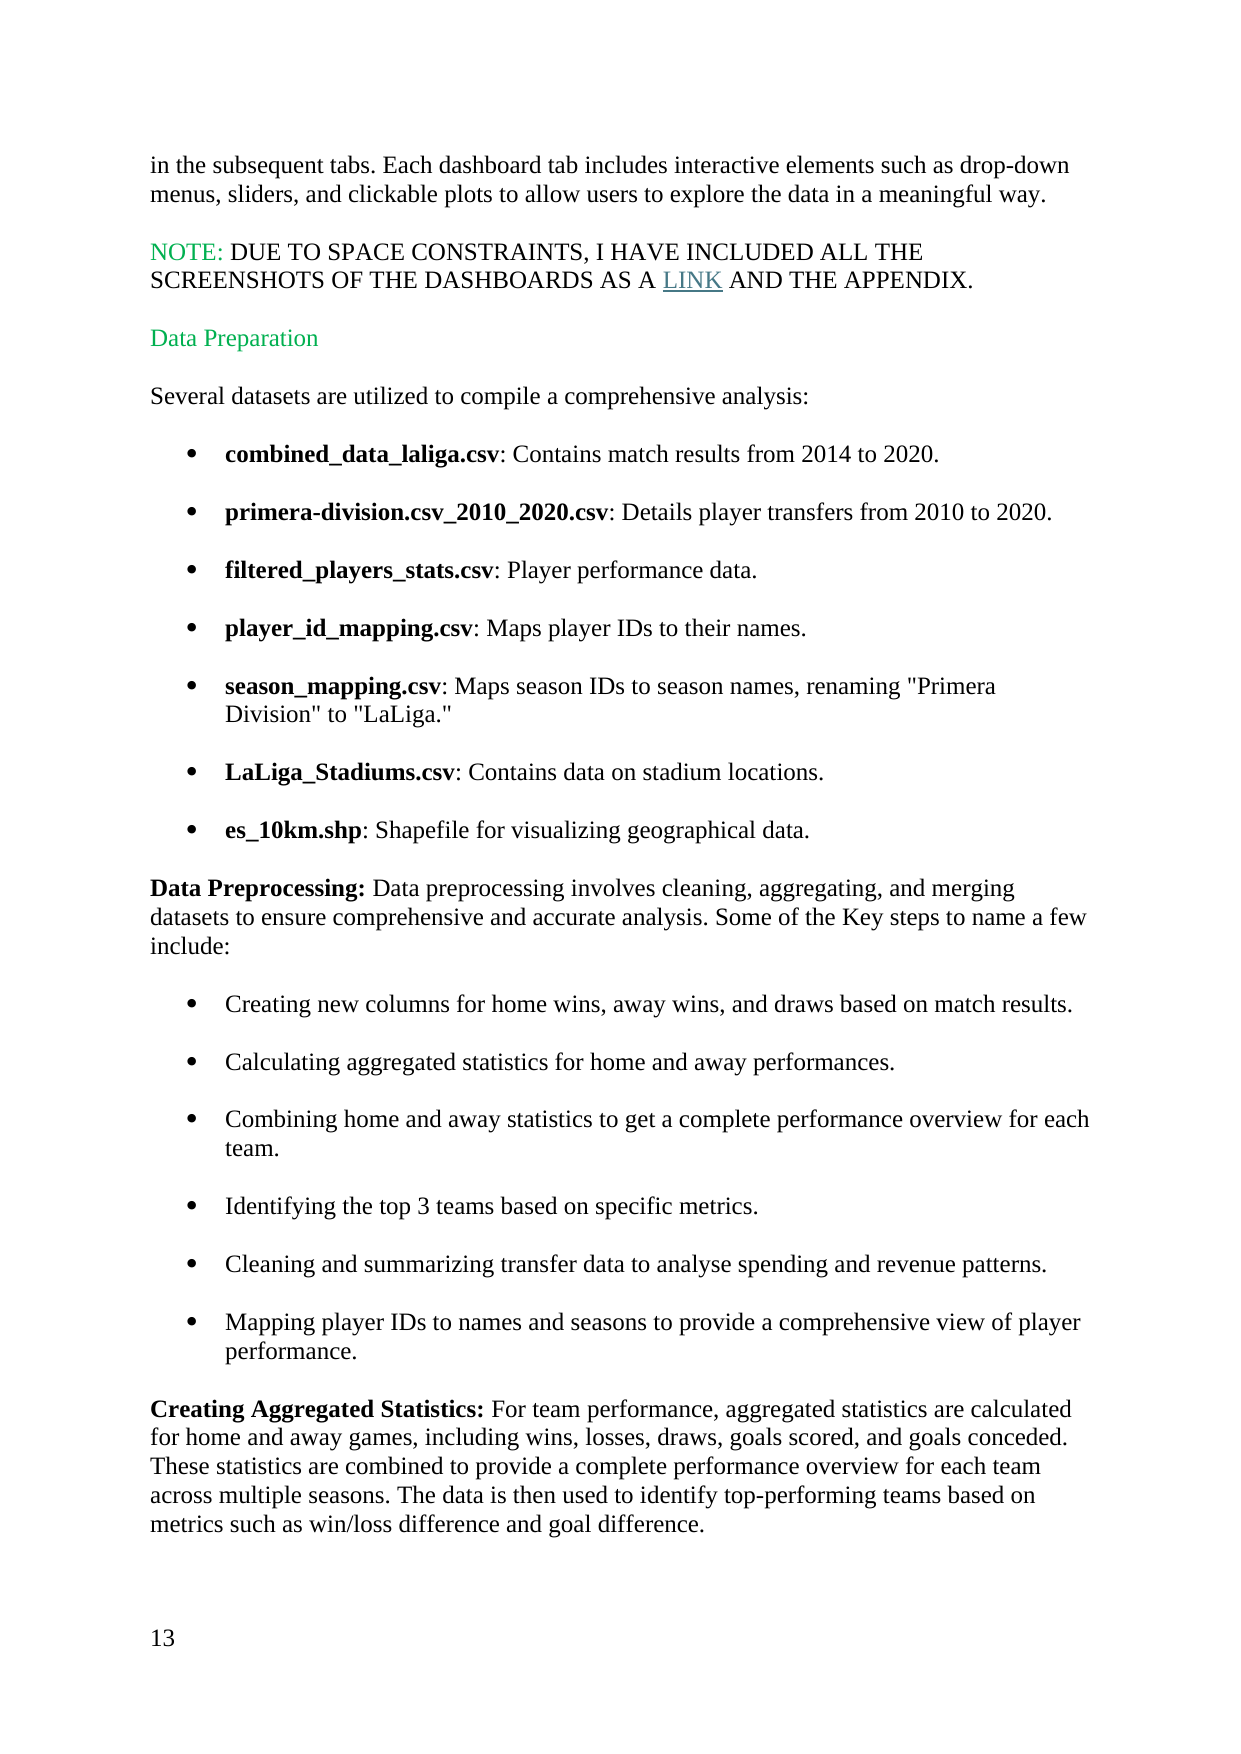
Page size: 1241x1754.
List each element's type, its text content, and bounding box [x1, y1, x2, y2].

list es_10km.shp: Shapefile for visualizing geographical data. [187, 815, 1090, 844]
text Several datasets are utilized to compile a comprehensive analysis: [150, 381, 1090, 410]
list filtered_players_stats.csv: Player performance data. [187, 555, 1090, 584]
text Data Preparation [150, 323, 1090, 352]
list LaLiga_Stadiums.csv: Contains data on stadium locations. [187, 757, 1090, 786]
text NOTE: DUE TO SPACE CONSTRAINTS, I HAVE INCLUDED ALL THE SCREENSHOTS OF THE DASHBOARDS AS A LINK AND THE APPENDIX. [150, 237, 1090, 294]
list primera-division.csv_2010_2020.csv: Details player transfers from 2010 to 2020. [187, 497, 1090, 526]
list Cleaning and summarizing transfer data to analyse spending and revenue patterns. [187, 1249, 1090, 1278]
list player_id_mapping.csv: Maps player IDs to their names. [187, 613, 1090, 642]
text Creating Aggregated Statistics: For team performance, aggregated statistics are calculated for home and away games, including wins, losses, draws, goals scored, and goals conceded. These statistics are combined to provide a complete performance overview for each team across multiple seasons. The data is then used to identify top-performing teams based on metrics such as win/loss difference and goal difference. [150, 1394, 1090, 1537]
list season_mapping.csv: Maps season IDs to season names, renaming "Primera Division" to "LaLiga." [187, 671, 1090, 728]
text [150, 150, 1090, 207]
list Creating new columns for home wins, away wins, and draws based on match results. [187, 989, 1090, 1017]
list Mapping player IDs to names and seasons to provide a comprehensive view of player performance. [187, 1307, 1090, 1364]
list Combining home and away statistics to get a complete performance overview for each team. [187, 1104, 1090, 1162]
list Identifying the top 3 teams based on specific metrics. [187, 1191, 1090, 1220]
list Calculating aggregated statistics for home and away performances. [187, 1047, 1090, 1075]
text Data Preprocessing: Data preprocessing involves cleaning, aggregating, and merging datasets to ensure comprehensive and accurate analysis. Some of the Key steps to name a few include: [150, 873, 1090, 959]
list combined_data_laliga.csv: Contains match results from 2014 to 2020. [187, 439, 1090, 468]
